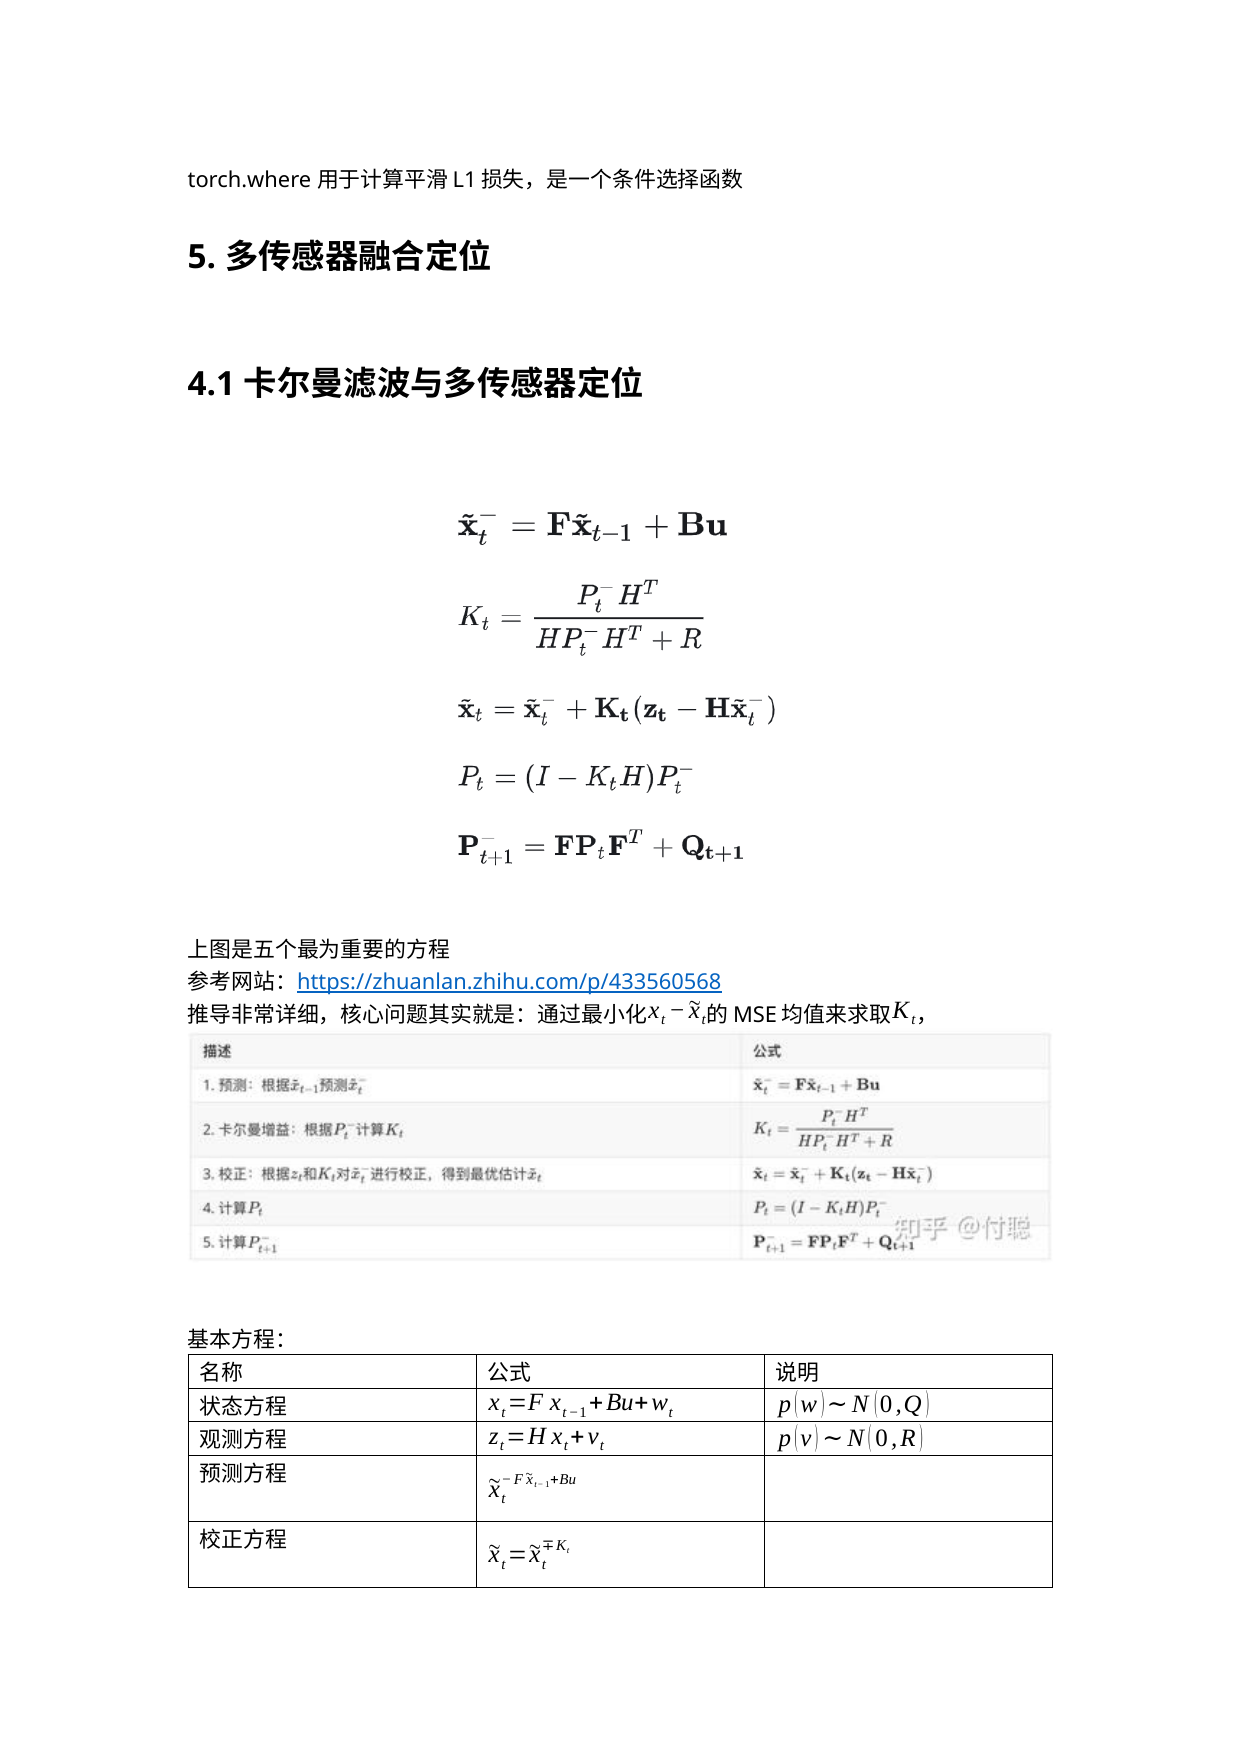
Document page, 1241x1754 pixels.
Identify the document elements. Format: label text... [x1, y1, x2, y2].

table_cell 预测方程 [189, 1456, 476, 1521]
table_cell [765, 1456, 1052, 1521]
table_cell 状态方程 [189, 1389, 476, 1421]
text torch.where 用于计算平滑L1损失，是一个条件选择函数 [187, 162, 1053, 194]
table_cell [765, 1422, 1052, 1454]
subtitle 4.1 卡尔曼滤波与多传感器定位 [187, 349, 1053, 414]
table_header 公式 [477, 1355, 764, 1387]
table_header 名称 [189, 1355, 476, 1387]
text 推导非常详细，核心问题其实就是：通过最小化的MSE均值来求取， [187, 996, 1053, 1028]
table_cell [477, 1522, 764, 1587]
picture [420, 476, 820, 904]
table_cell 校正方程 [189, 1522, 476, 1587]
text 参考网站：https://zhuanlan.zhihu.com/p/433560568 [187, 964, 1053, 996]
table_header 说明 [765, 1355, 1052, 1387]
table_cell [477, 1389, 764, 1421]
picture [187, 1028, 1053, 1264]
text 上图是五个最为重要的方程 [187, 931, 1053, 964]
table_cell [765, 1522, 1052, 1587]
table_cell [477, 1422, 764, 1454]
subtitle 多传感器融合定位 [187, 222, 1053, 287]
table_cell [765, 1389, 1052, 1421]
table_cell 观测方程 [189, 1422, 476, 1454]
table_cell [477, 1456, 764, 1521]
text 基本方程： [187, 1321, 1053, 1354]
